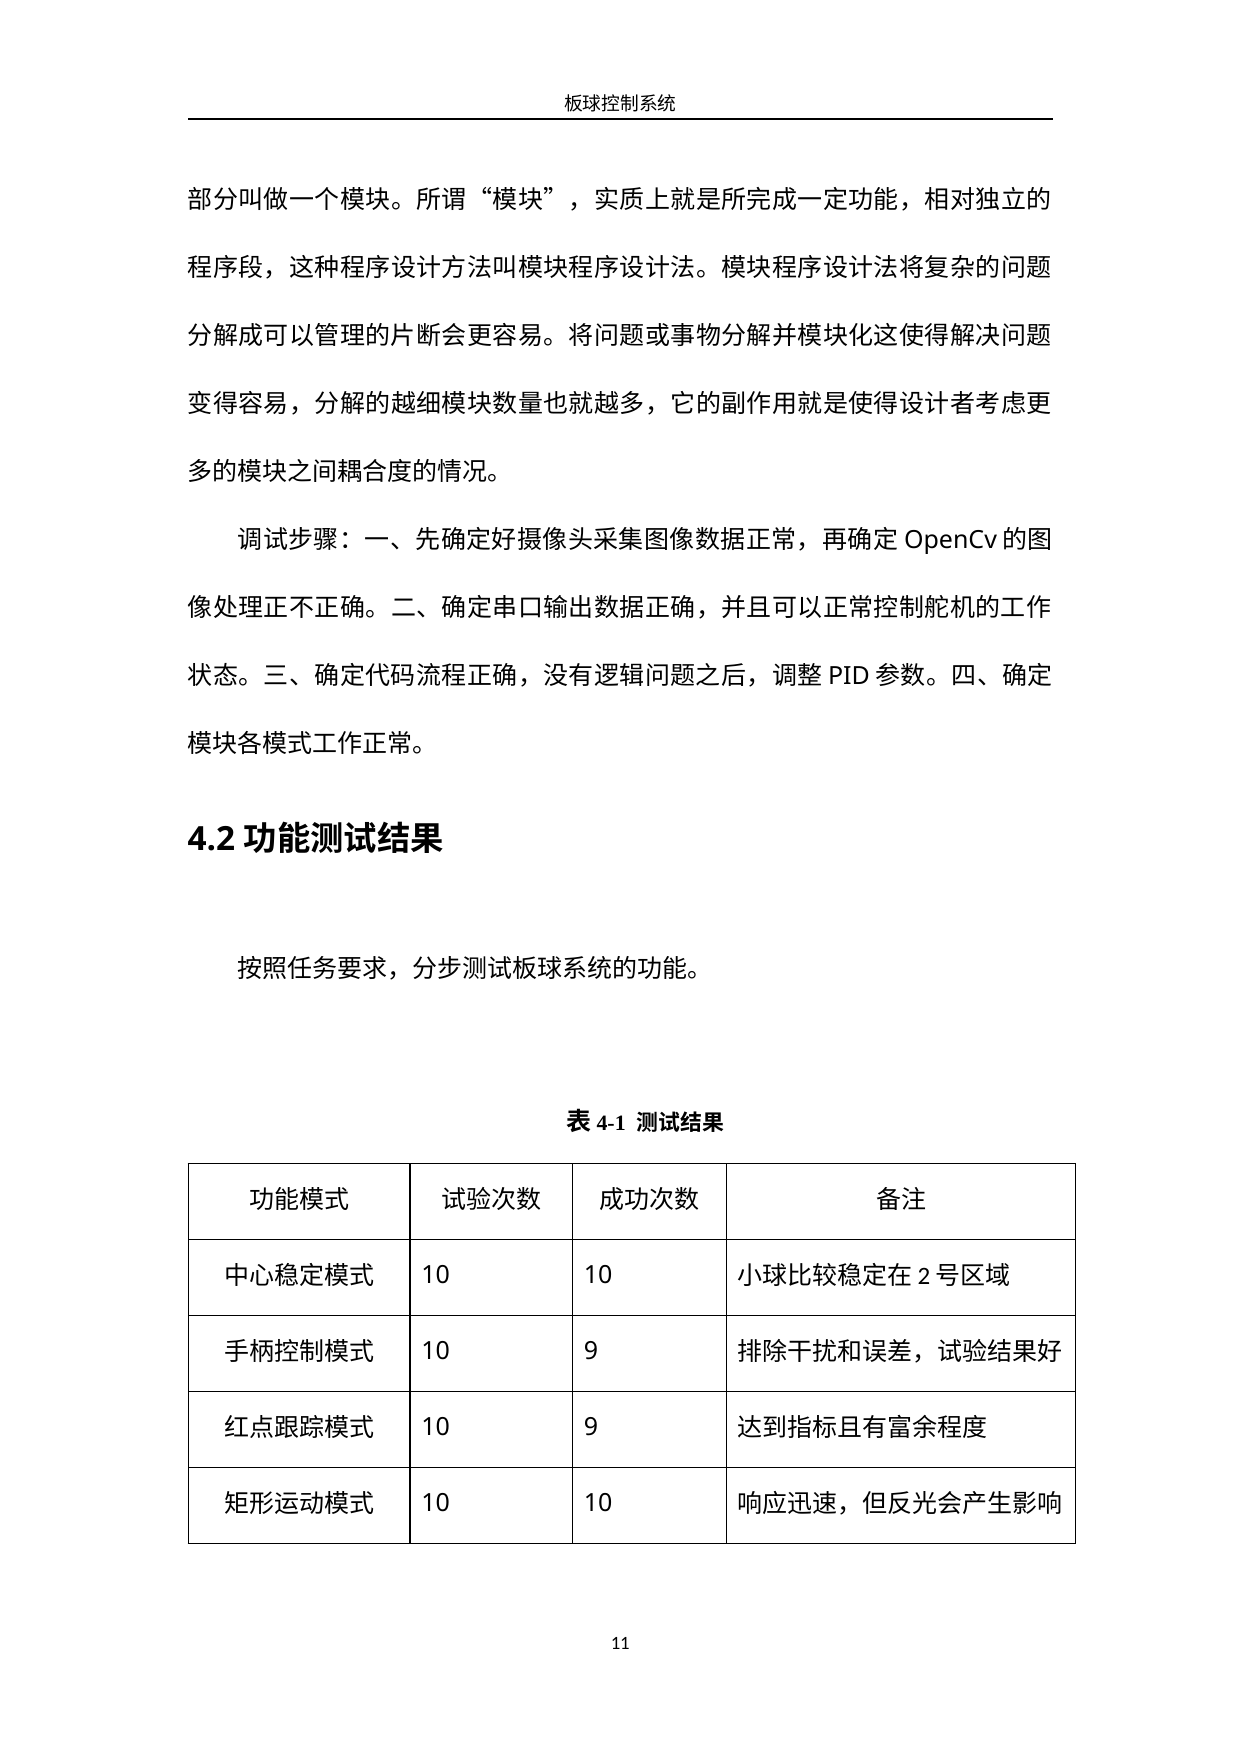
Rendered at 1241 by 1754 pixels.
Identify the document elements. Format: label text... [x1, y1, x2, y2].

table_cell 红点跟踪模式 [189, 1392, 409, 1467]
table_cell 响应迅速，但反光会产生影响 [727, 1468, 1075, 1543]
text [187, 164, 1053, 503]
table_cell 中心稳定模式 [189, 1240, 409, 1315]
table_cell 9 [573, 1392, 726, 1467]
table_cell 10 [411, 1316, 572, 1391]
table_cell 10 [411, 1392, 572, 1467]
table_cell 10 [573, 1468, 726, 1543]
table_cell 手柄控制模式 [189, 1316, 409, 1391]
table_cell 10 [573, 1240, 726, 1315]
table_cell 10 [411, 1468, 572, 1543]
text 按照任务要求，分步测试板球系统的功能。 [187, 932, 1053, 1000]
table_header 备注 [727, 1164, 1075, 1239]
subtitle 4.2 功能测试结果 [187, 802, 1053, 870]
table_cell 矩形运动模式 [189, 1468, 409, 1543]
table_cell 排除干扰和误差，试验结果好 [727, 1316, 1075, 1391]
table_cell 10 [411, 1240, 572, 1315]
table_cell 小球比较稳定在2号区域 [727, 1240, 1075, 1315]
table_cell 9 [573, 1316, 726, 1391]
table_header 功能模式 [189, 1164, 409, 1239]
text 表4-1 测试结果 [187, 1086, 1053, 1154]
table_header 成功次数 [573, 1164, 726, 1239]
table_cell 达到指标且有富余程度 [727, 1392, 1075, 1467]
text 调试步骤：一、先确定好摄像头采集图像数据正常，再确定OpenCv的图像处理正不正确。二、确定串口输出数据正确，并且可以正常控制舵机的工作状态。三、确定代码流程正确，没有逻辑问题之后，调整PID参数。四、确定模块各模式工作正常。 [187, 503, 1053, 775]
table_header 试验次数 [411, 1164, 572, 1239]
